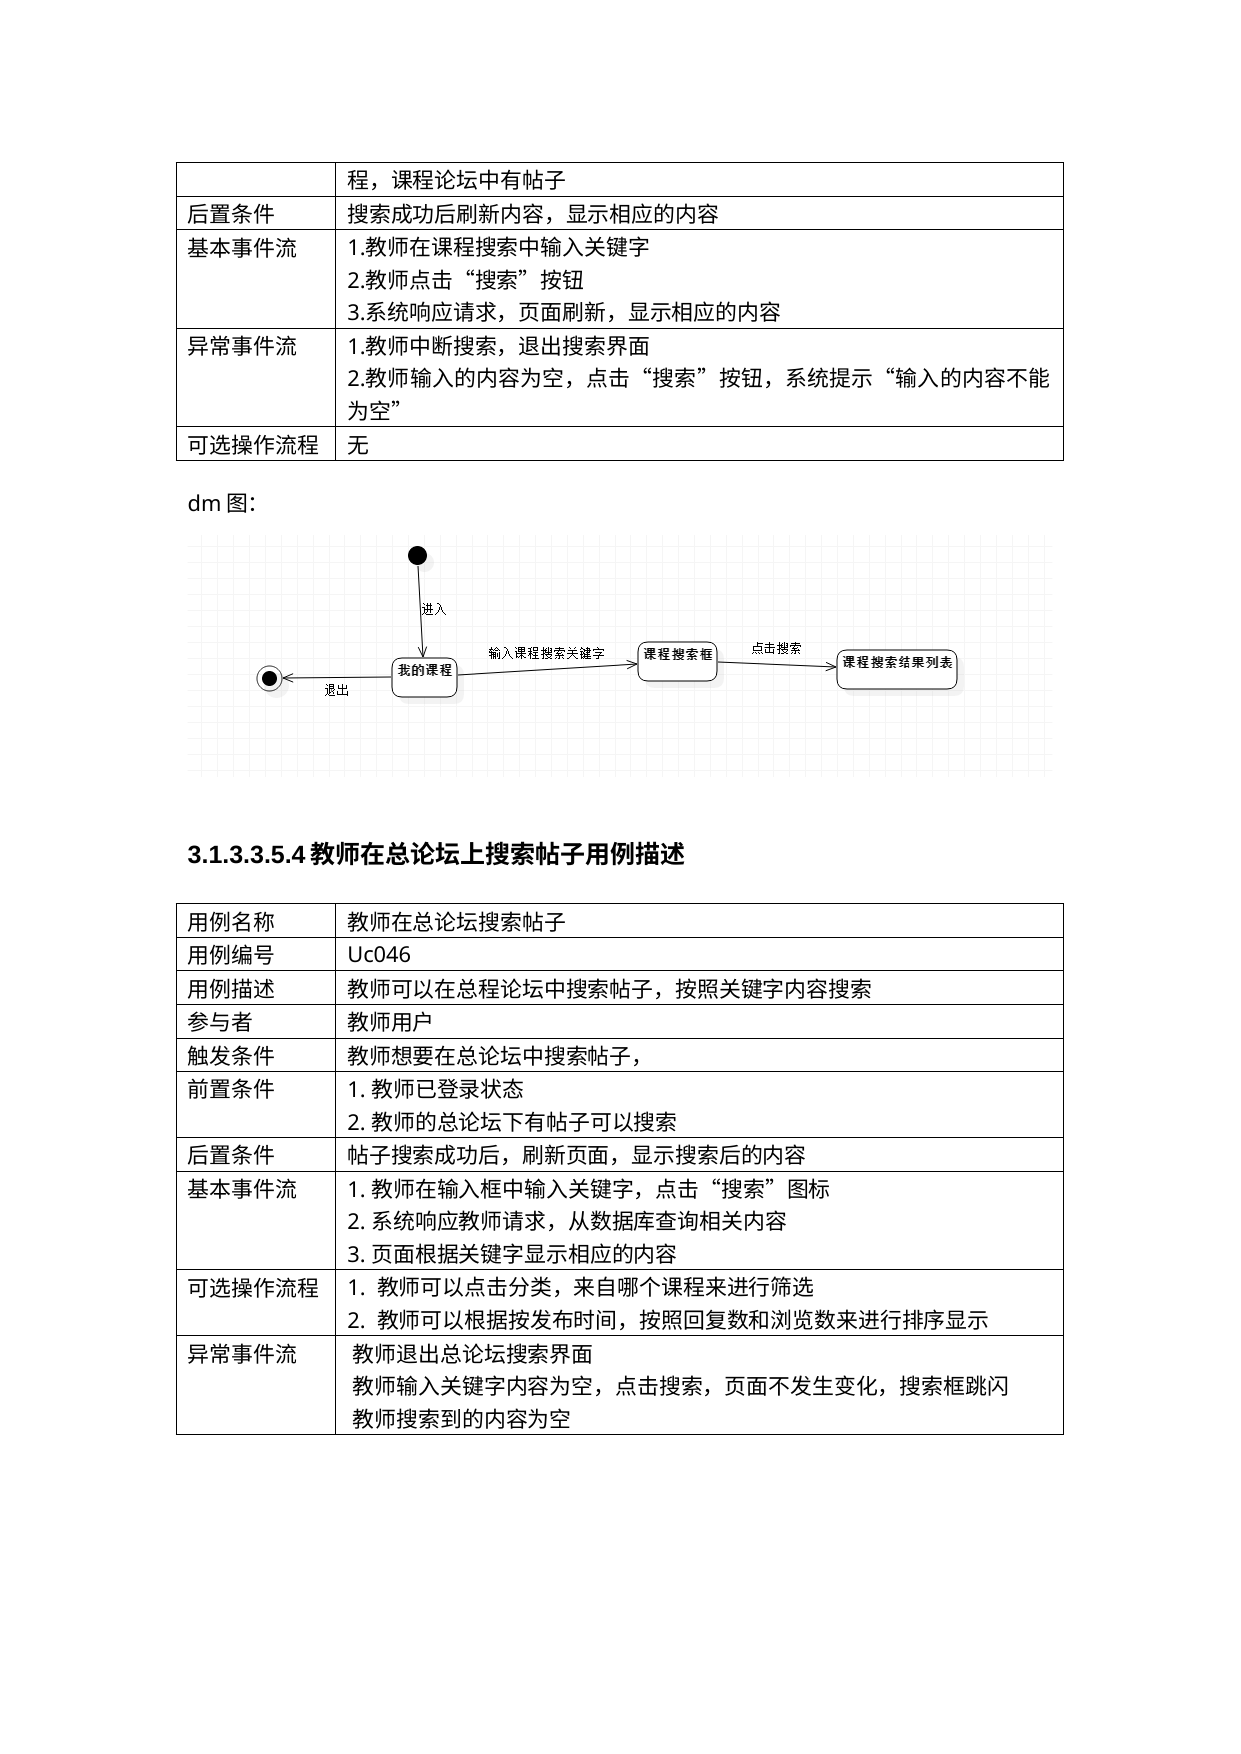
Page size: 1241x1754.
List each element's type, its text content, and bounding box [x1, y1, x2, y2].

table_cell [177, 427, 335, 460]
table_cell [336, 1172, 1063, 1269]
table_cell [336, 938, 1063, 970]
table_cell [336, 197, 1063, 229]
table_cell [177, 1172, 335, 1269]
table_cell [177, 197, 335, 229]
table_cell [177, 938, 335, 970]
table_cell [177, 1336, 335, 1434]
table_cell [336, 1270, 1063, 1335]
subtitle 3.1.3.3.5.4教师在总论坛上搜索帖子用例描述 [187, 820, 1053, 885]
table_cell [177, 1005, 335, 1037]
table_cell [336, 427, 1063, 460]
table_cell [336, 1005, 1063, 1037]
subtitle dm图： [187, 486, 1053, 518]
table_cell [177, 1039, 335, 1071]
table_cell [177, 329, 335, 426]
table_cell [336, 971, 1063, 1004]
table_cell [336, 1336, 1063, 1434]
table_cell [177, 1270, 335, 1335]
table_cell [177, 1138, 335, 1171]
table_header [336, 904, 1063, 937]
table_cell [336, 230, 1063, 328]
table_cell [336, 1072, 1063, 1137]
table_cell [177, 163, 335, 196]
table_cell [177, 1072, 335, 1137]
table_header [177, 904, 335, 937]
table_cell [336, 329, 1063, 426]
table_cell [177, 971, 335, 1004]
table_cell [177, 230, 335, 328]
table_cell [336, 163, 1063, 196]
picture [187, 535, 1053, 777]
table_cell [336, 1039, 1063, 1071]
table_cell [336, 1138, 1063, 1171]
